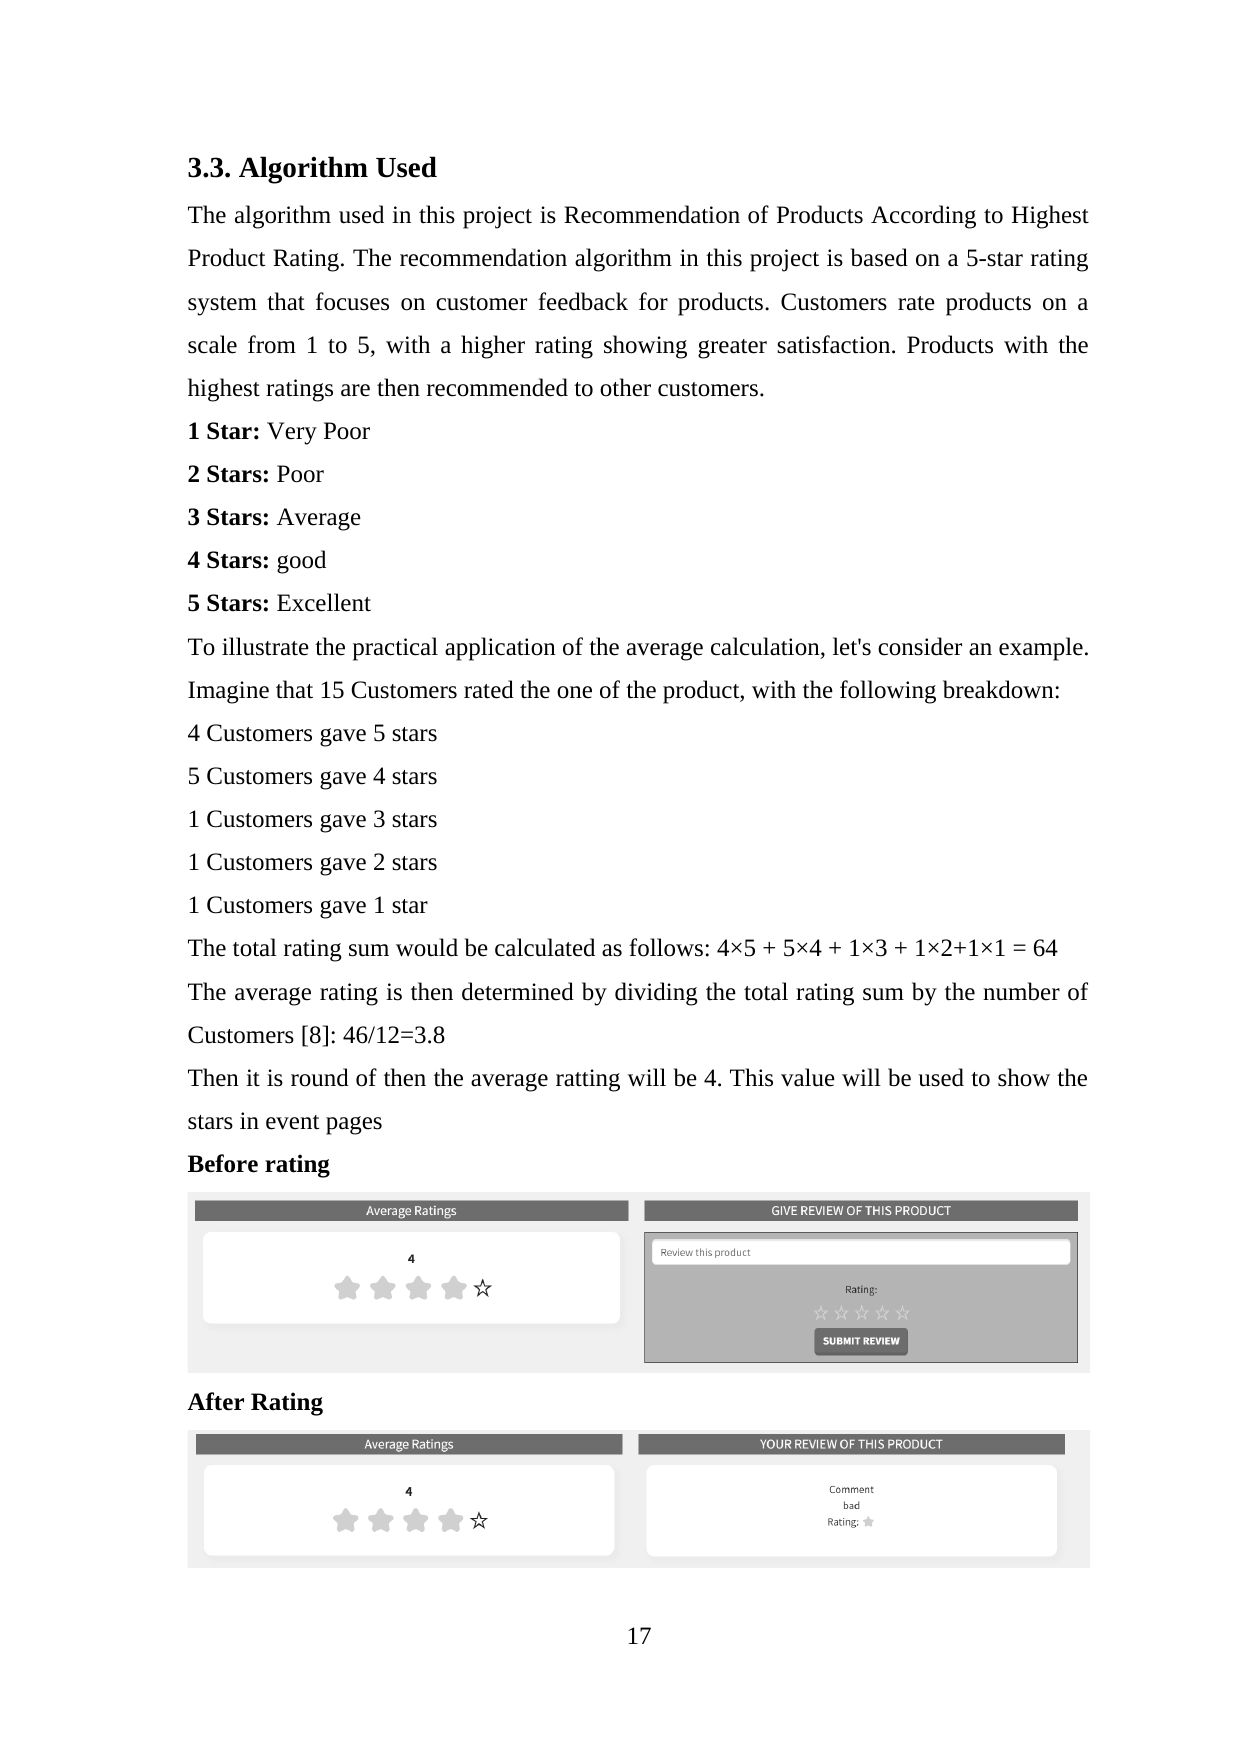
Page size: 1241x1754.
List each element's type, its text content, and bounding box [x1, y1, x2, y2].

text 5 Customers gave 4 stars [187, 761, 1090, 790]
text The total rating sum would be calculated as follows: 4×5 + 5×4 + 1×3 + 1×2+1×1 = 64 [187, 933, 1090, 962]
text 4 Stars: good [187, 545, 1090, 574]
text 1 Customers gave 1 star [187, 890, 1090, 919]
text 4 Customers gave 5 stars [187, 718, 1090, 747]
text After Rating [187, 1387, 1090, 1416]
text 5 Stars: Excellent [187, 588, 1090, 617]
text The average rating is then determined by dividing the total rating sum by the number of Customers [8]: 46/12=3.8 [187, 977, 1090, 1048]
subtitle 3.3. Algorithm Used [187, 150, 1090, 183]
text Then it is round of then the average ratting will be 4. This value will be used to show the stars in event pages [187, 1063, 1090, 1135]
text 1 Star: Very Poor [187, 416, 1090, 445]
text 1 Customers gave 3 stars [187, 804, 1090, 833]
text 2 Stars: Poor [187, 459, 1090, 488]
text Before rating [187, 1149, 1090, 1178]
text The algorithm used in this project is Recommendation of Products According to Highest Product Rating. The recommendation algorithm in this project is based on a 5-star rating system that focuses on customer feedback for products. Customers rate products on a scale from 1 to 5, with a higher rating showing greater satisfaction. Products with the highest ratings are then recommended to other customers. [187, 200, 1090, 402]
text To illustrate the practical application of the average calculation, let's consider an example. Imagine that 15 Customers rated the one of the product, with the following breakdown: [187, 632, 1090, 703]
text 1 Customers gave 2 stars [187, 847, 1090, 876]
text 3 Stars: Average [187, 502, 1090, 531]
